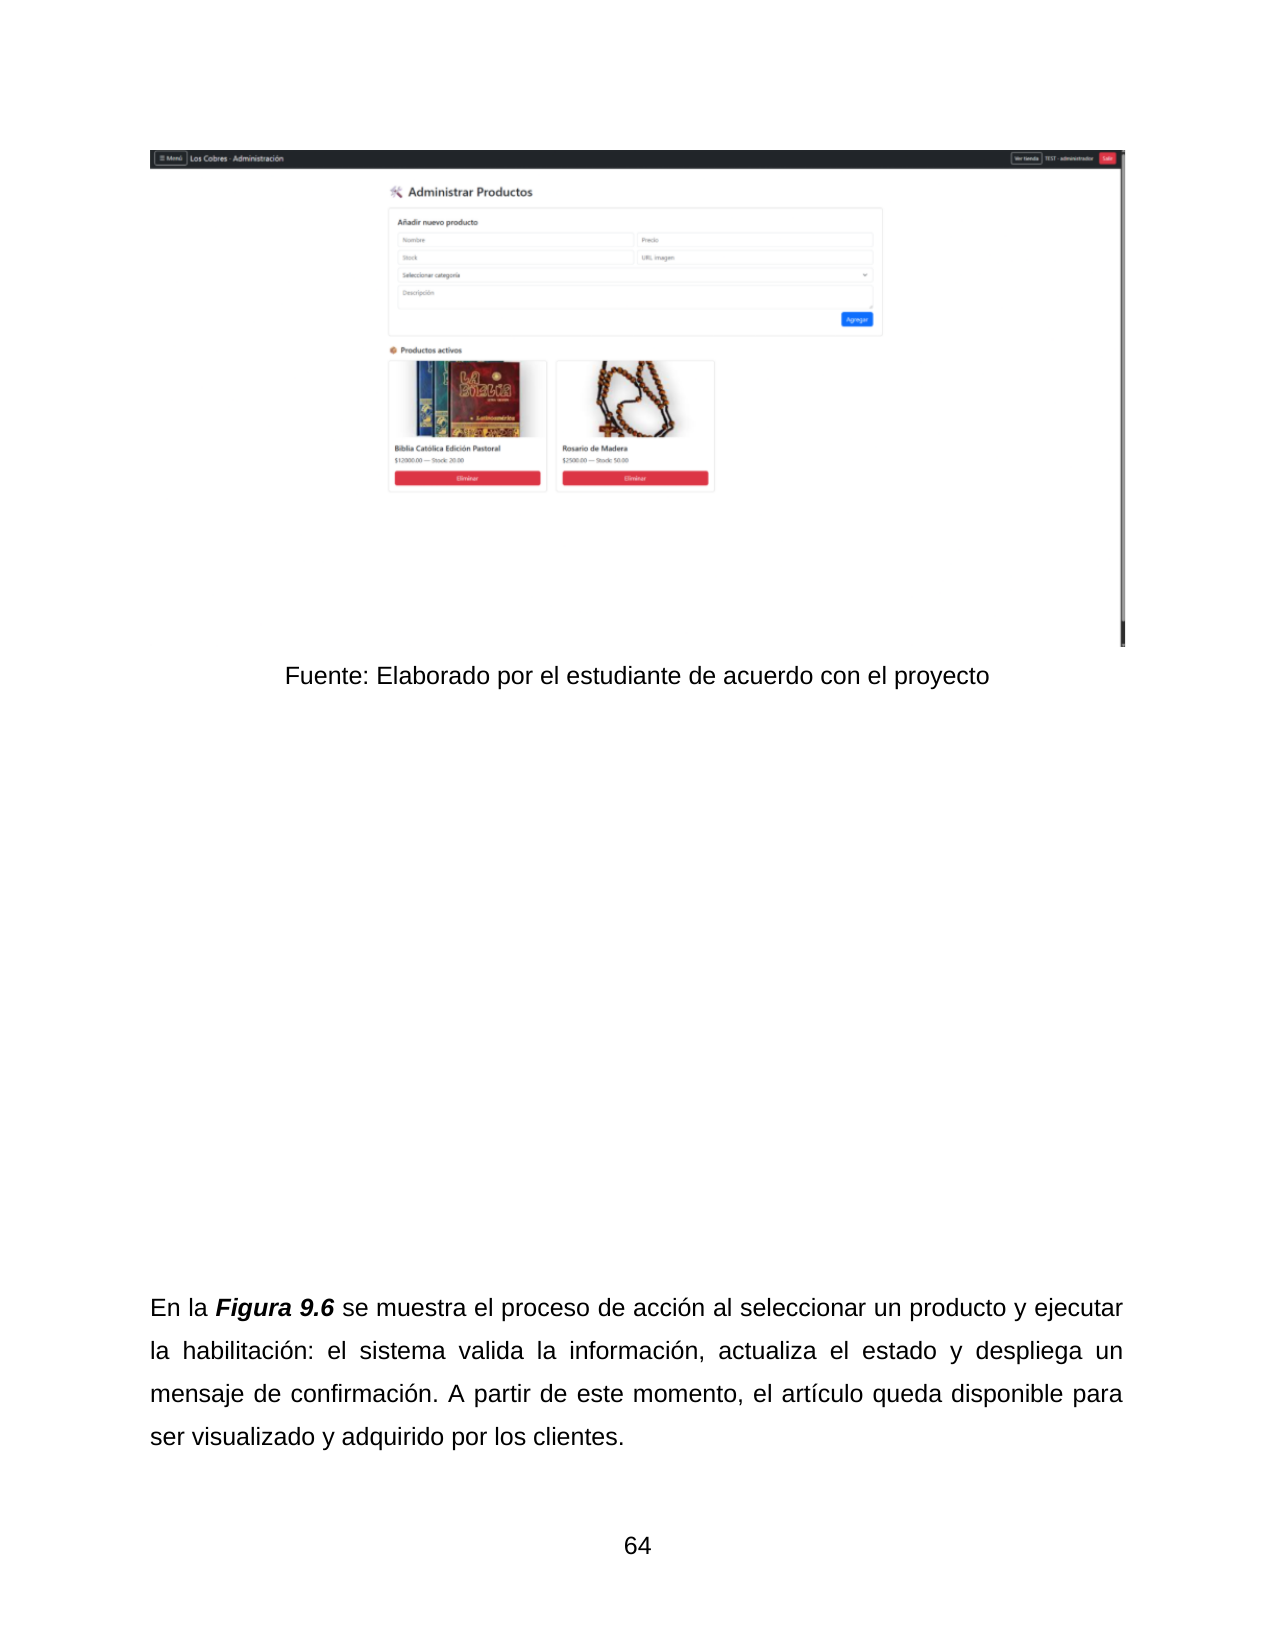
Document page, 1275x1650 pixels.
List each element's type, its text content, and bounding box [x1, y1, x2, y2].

text En la Figura 9.6 se muestra el proceso de acción al seleccionar un producto y ejecutar la habilitación: el sistema valida la información, actualiza el estado y despliega un mensaje de confirmación. A partir de este momento, el artículo queda disponible para ser visualizado y adquirido por los clientes. [150, 1292, 1125, 1451]
text Fuente: Elaborado por el estudiante de acuerdo con el proyecto [150, 647, 1125, 690]
picture [150, 150, 1125, 647]
